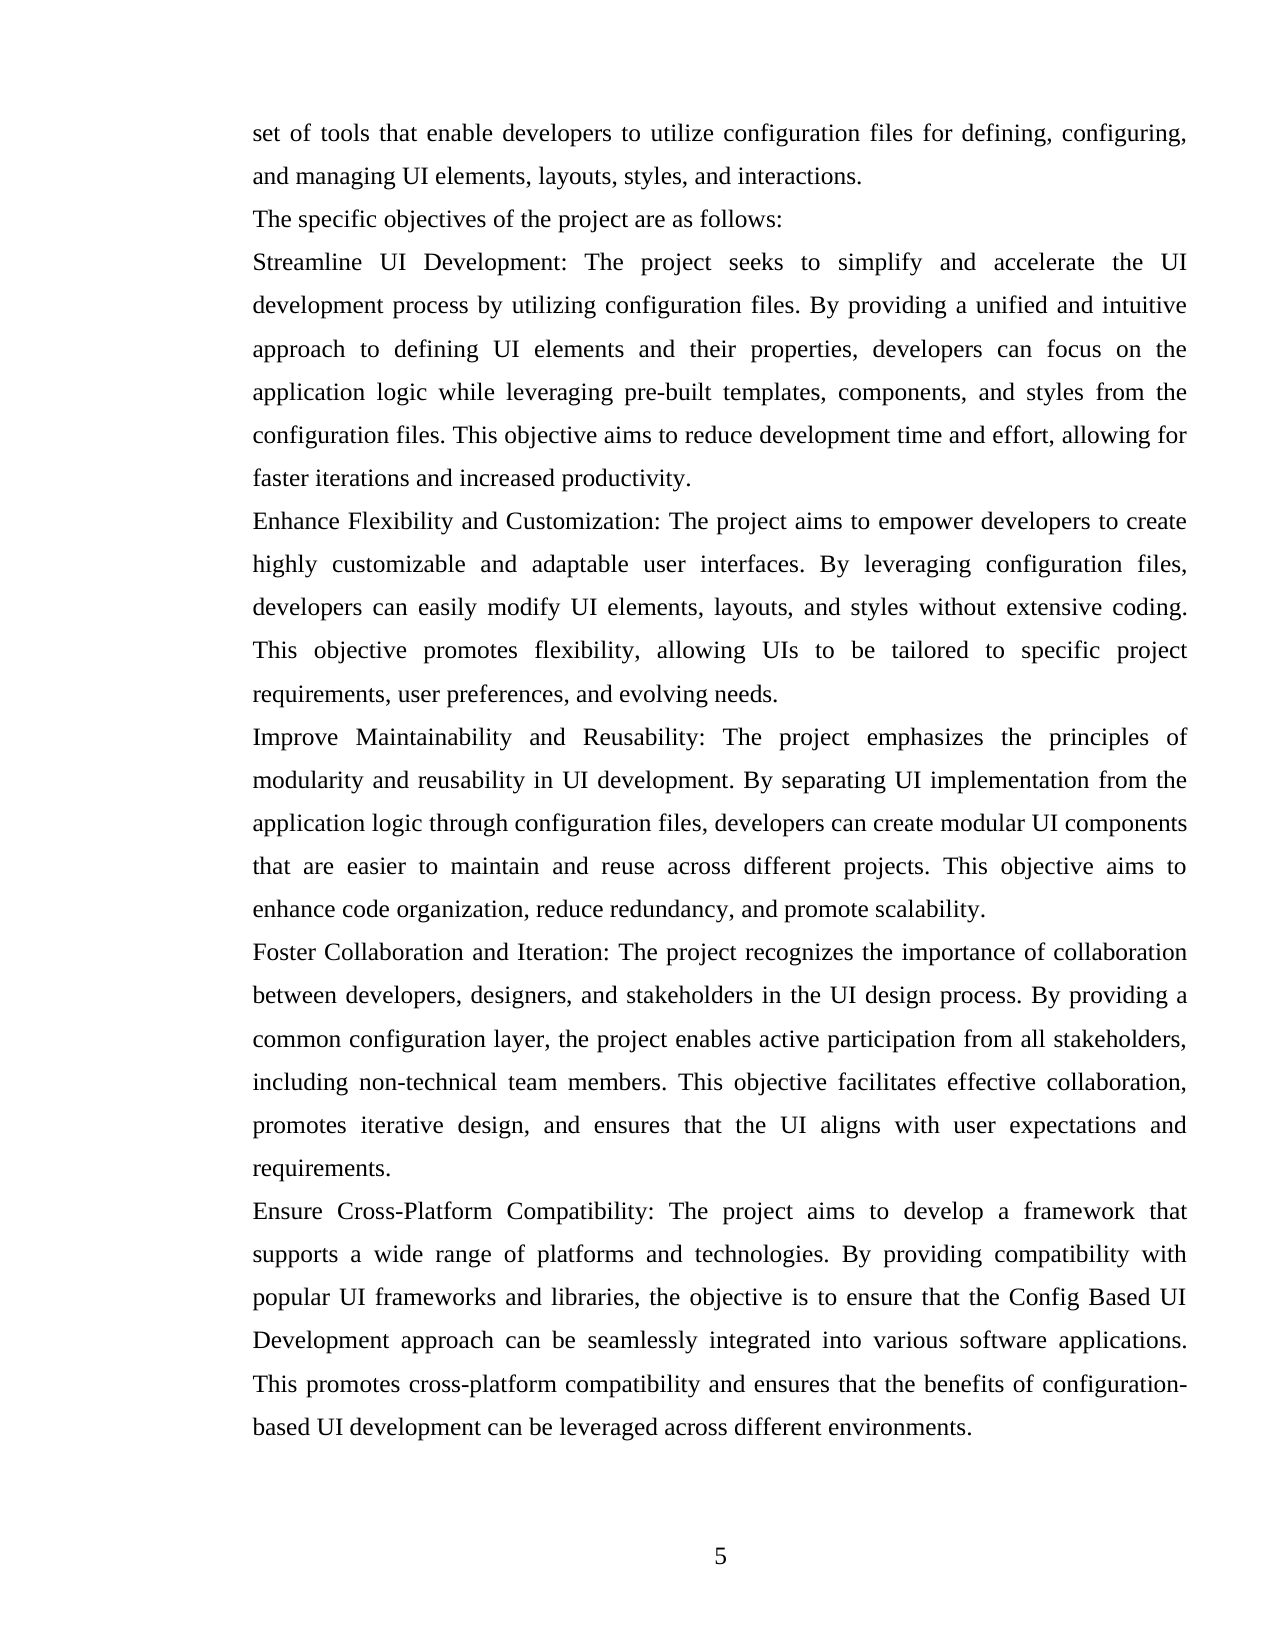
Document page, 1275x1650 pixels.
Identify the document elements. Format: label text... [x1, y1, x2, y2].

text Enhance Flexibility and Customization: The project aims to empower developers to create highly customizable and adaptable user interfaces. By leveraging configuration files, developers can easily modify UI elements, layouts, and styles without extensive coding. This objective promotes flexibility, allowing UIs to be tailored to specific project requirements, user preferences, and evolving needs. [252, 506, 1188, 707]
text set of tools that enable developers to utilize configuration files for defining, configuring, and managing UI elements, layouts, styles, and interactions. [252, 118, 1188, 190]
text Streamline UI Development: The project seeks to simplify and accelerate the UI development process by utilizing configuration files. By providing a unified and intuitive approach to defining UI elements and their properties, developers can focus on the application logic while leveraging pre-built templates, components, and styles from the configuration files. This objective aims to reduce development time and effort, allowing for faster iterations and increased productivity. [252, 247, 1188, 492]
text Ensure Cross-Platform Compatibility: The project aims to develop a framework that supports a wide range of platforms and technologies. By providing compatibility with popular UI frameworks and libraries, the objective is to ensure that the Config Based UI Development approach can be seamlessly integrated into various software applications. This promotes cross-platform compatibility and ensures that the benefits of configuration-based UI development can be leveraged across different environments. [252, 1196, 1188, 1441]
text The specific objectives of the project are as follows: [252, 204, 1188, 233]
text 5 [252, 1541, 1188, 1570]
text Foster Collaboration and Iteration: The project recognizes the importance of collaboration between developers, designers, and stakeholders in the UI design process. By providing a common configuration layer, the project enables active participation from all stakeholders, including non-technical team members. This objective facilitates effective collaboration, promotes iterative design, and ensures that the UI aligns with user expectations and requirements. [252, 937, 1188, 1182]
text Improve Maintainability and Reusability: The project emphasizes the principles of modularity and reusability in UI development. By separating UI implementation from the application logic through configuration files, developers can create modular UI components that are easier to maintain and reuse across different projects. This objective aims to enhance code organization, reduce redundancy, and promote scalability. [252, 722, 1188, 923]
